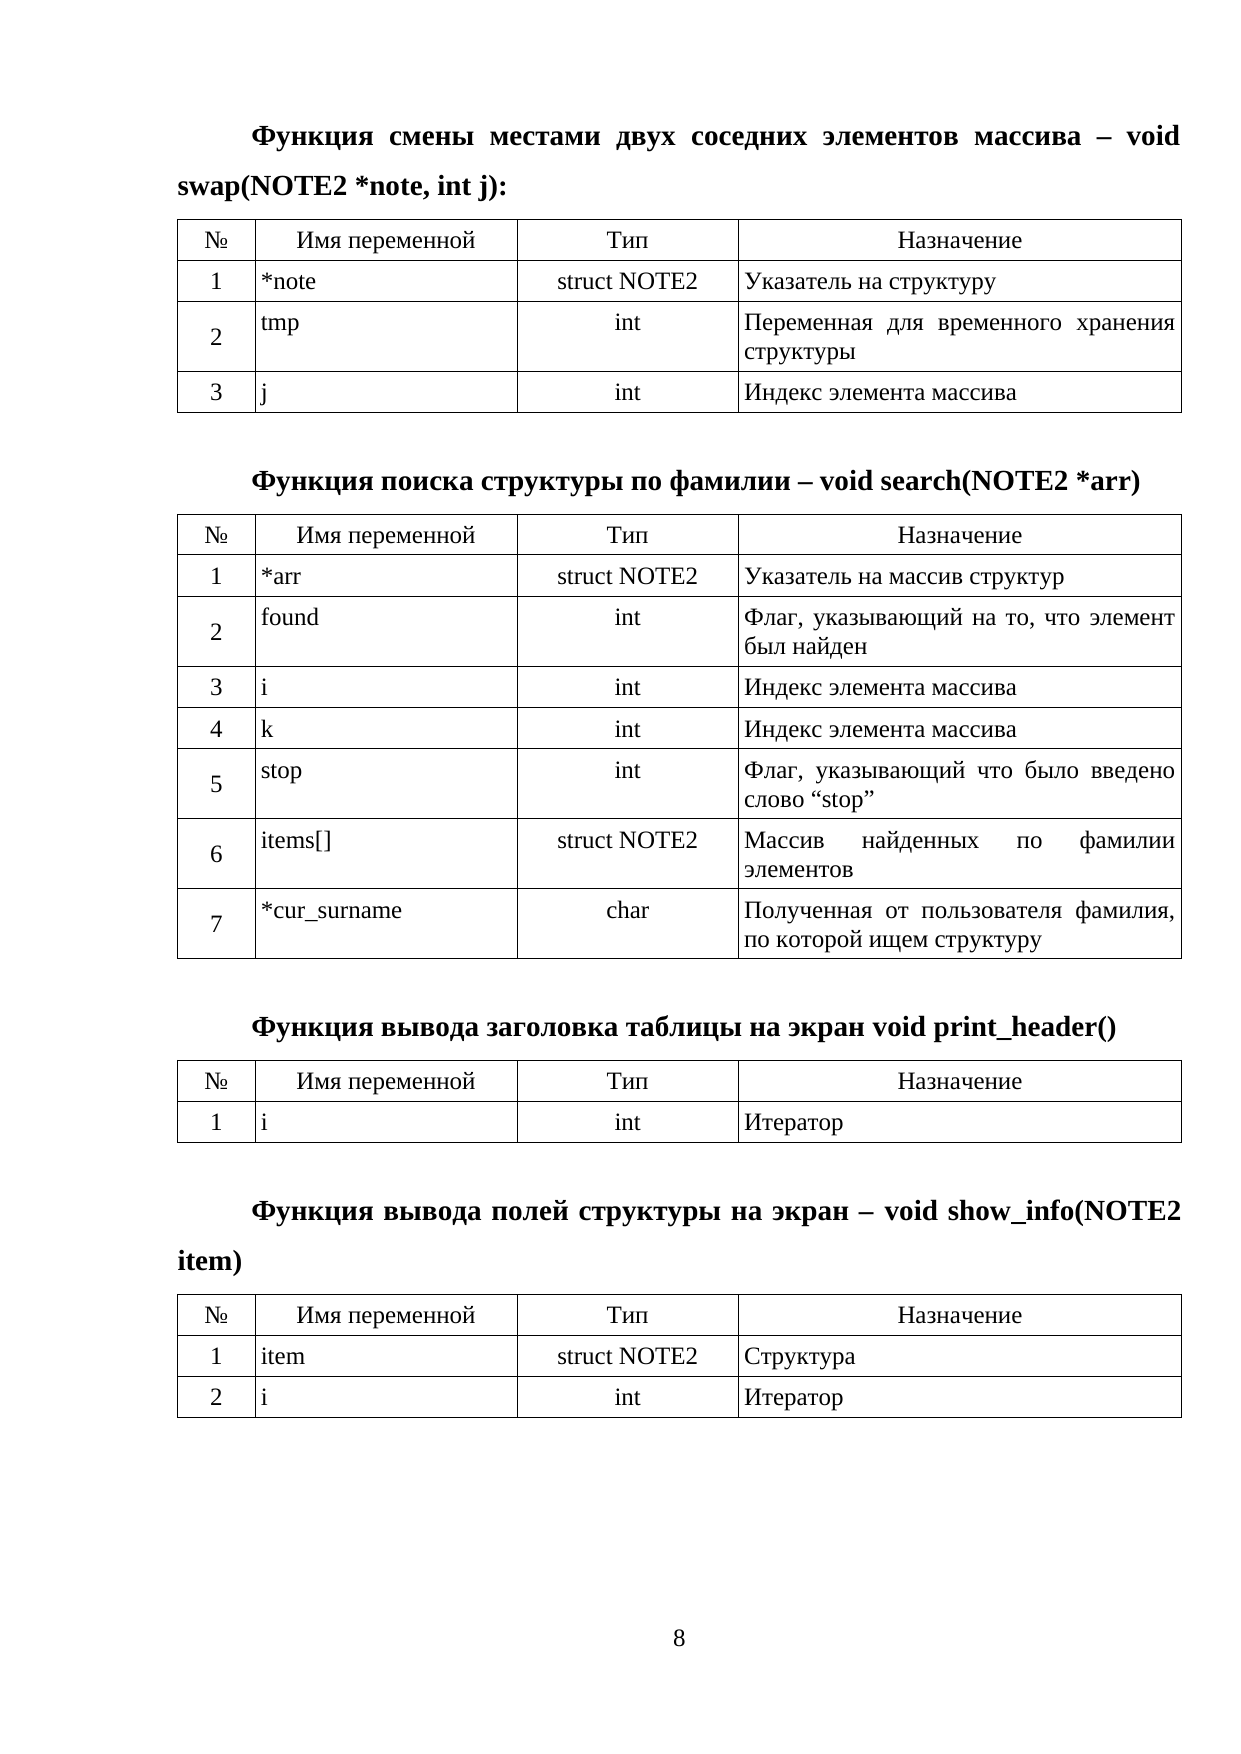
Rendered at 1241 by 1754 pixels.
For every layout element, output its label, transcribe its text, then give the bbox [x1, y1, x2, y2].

table_cell struct NOTE2 [518, 261, 738, 301]
table_header Имя переменной [256, 515, 517, 554]
table_cell int [518, 749, 738, 818]
table_cell Итератор [739, 1377, 1181, 1417]
table_cell 4 [178, 708, 255, 748]
table_cell *note [256, 261, 517, 301]
table_cell 5 [178, 749, 255, 818]
table_header Тип [518, 220, 738, 259]
table_header № [178, 1295, 255, 1334]
table_cell tmp [256, 302, 517, 371]
table_cell 3 [178, 372, 255, 412]
table_cell 1 [178, 261, 255, 301]
table_cell Флаг, указывающий что было введено слово “stop” [739, 749, 1181, 818]
table_cell Полученная от пользователя фамилия, по которой ищем структуру [739, 889, 1181, 958]
table_header Имя переменной [256, 1295, 517, 1334]
table_cell int [518, 708, 738, 748]
table_cell 2 [178, 302, 255, 371]
table_header Имя переменной [256, 220, 517, 259]
text Функция вывода заголовка таблицы на экран void print_header() [177, 1009, 1181, 1043]
table_header Тип [518, 1295, 738, 1334]
table_cell 6 [178, 819, 255, 888]
table_cell Переменная для временного хранения структуры [739, 302, 1181, 371]
table_header Назначение [739, 1295, 1181, 1334]
table_cell Итератор [739, 1102, 1181, 1142]
text Функция смены местами двух соседних элементов массива – void swap(NOTE2 *note, int j): [177, 118, 1181, 202]
table_cell *arr [256, 555, 517, 596]
table_cell items[] [256, 819, 517, 888]
table_cell i [256, 1102, 517, 1142]
table_cell stop [256, 749, 517, 818]
table_cell found [256, 597, 517, 666]
text Функция поиска структуры по фамилии – void search(NOTE2 *arr) [177, 463, 1181, 497]
table_cell Индекс элемента массива [739, 667, 1181, 707]
table_cell Указатель на структуру [739, 261, 1181, 301]
table_header Назначение [739, 515, 1181, 554]
table_cell 1 [178, 555, 255, 596]
table_cell struct NOTE2 [518, 1336, 738, 1376]
table_cell int [518, 1377, 738, 1417]
table_cell int [518, 597, 738, 666]
table_cell 1 [178, 1102, 255, 1142]
table_cell i [256, 1377, 517, 1417]
table_cell struct NOTE2 [518, 555, 738, 596]
table_cell *cur_surname [256, 889, 517, 958]
table_cell 7 [178, 889, 255, 958]
table_header Назначение [739, 1061, 1181, 1101]
table_header Тип [518, 1061, 738, 1101]
table_cell 3 [178, 667, 255, 707]
table_cell Структура [739, 1336, 1181, 1376]
table_cell Индекс элемента массива [739, 708, 1181, 748]
table_cell int [518, 1102, 738, 1142]
table_cell item [256, 1336, 517, 1376]
table_cell j [256, 372, 517, 412]
table_header № [178, 1061, 255, 1101]
table_cell char [518, 889, 738, 958]
table_cell i [256, 667, 517, 707]
table_cell 2 [178, 1377, 255, 1417]
table_cell Индекс элемента массива [739, 372, 1181, 412]
table_header № [178, 515, 255, 554]
table_cell struct NOTE2 [518, 819, 738, 888]
table_header Тип [518, 515, 738, 554]
table_cell 1 [178, 1336, 255, 1376]
table_header Имя переменной [256, 1061, 517, 1101]
text Функция вывода полей структуры на экран – void show_info(NOTE2 item) [177, 1193, 1181, 1277]
table_cell int [518, 302, 738, 371]
table_cell int [518, 667, 738, 707]
table_cell Указатель на массив структур [739, 555, 1181, 596]
table_header Назначение [739, 220, 1181, 259]
table_header № [178, 220, 255, 259]
table_cell Флаг, указывающий на то, что элемент был найден [739, 597, 1181, 666]
table_cell Массив найденных по фамилии элементов [739, 819, 1181, 888]
table_cell k [256, 708, 517, 748]
table_cell int [518, 372, 738, 412]
table_cell 2 [178, 597, 255, 666]
